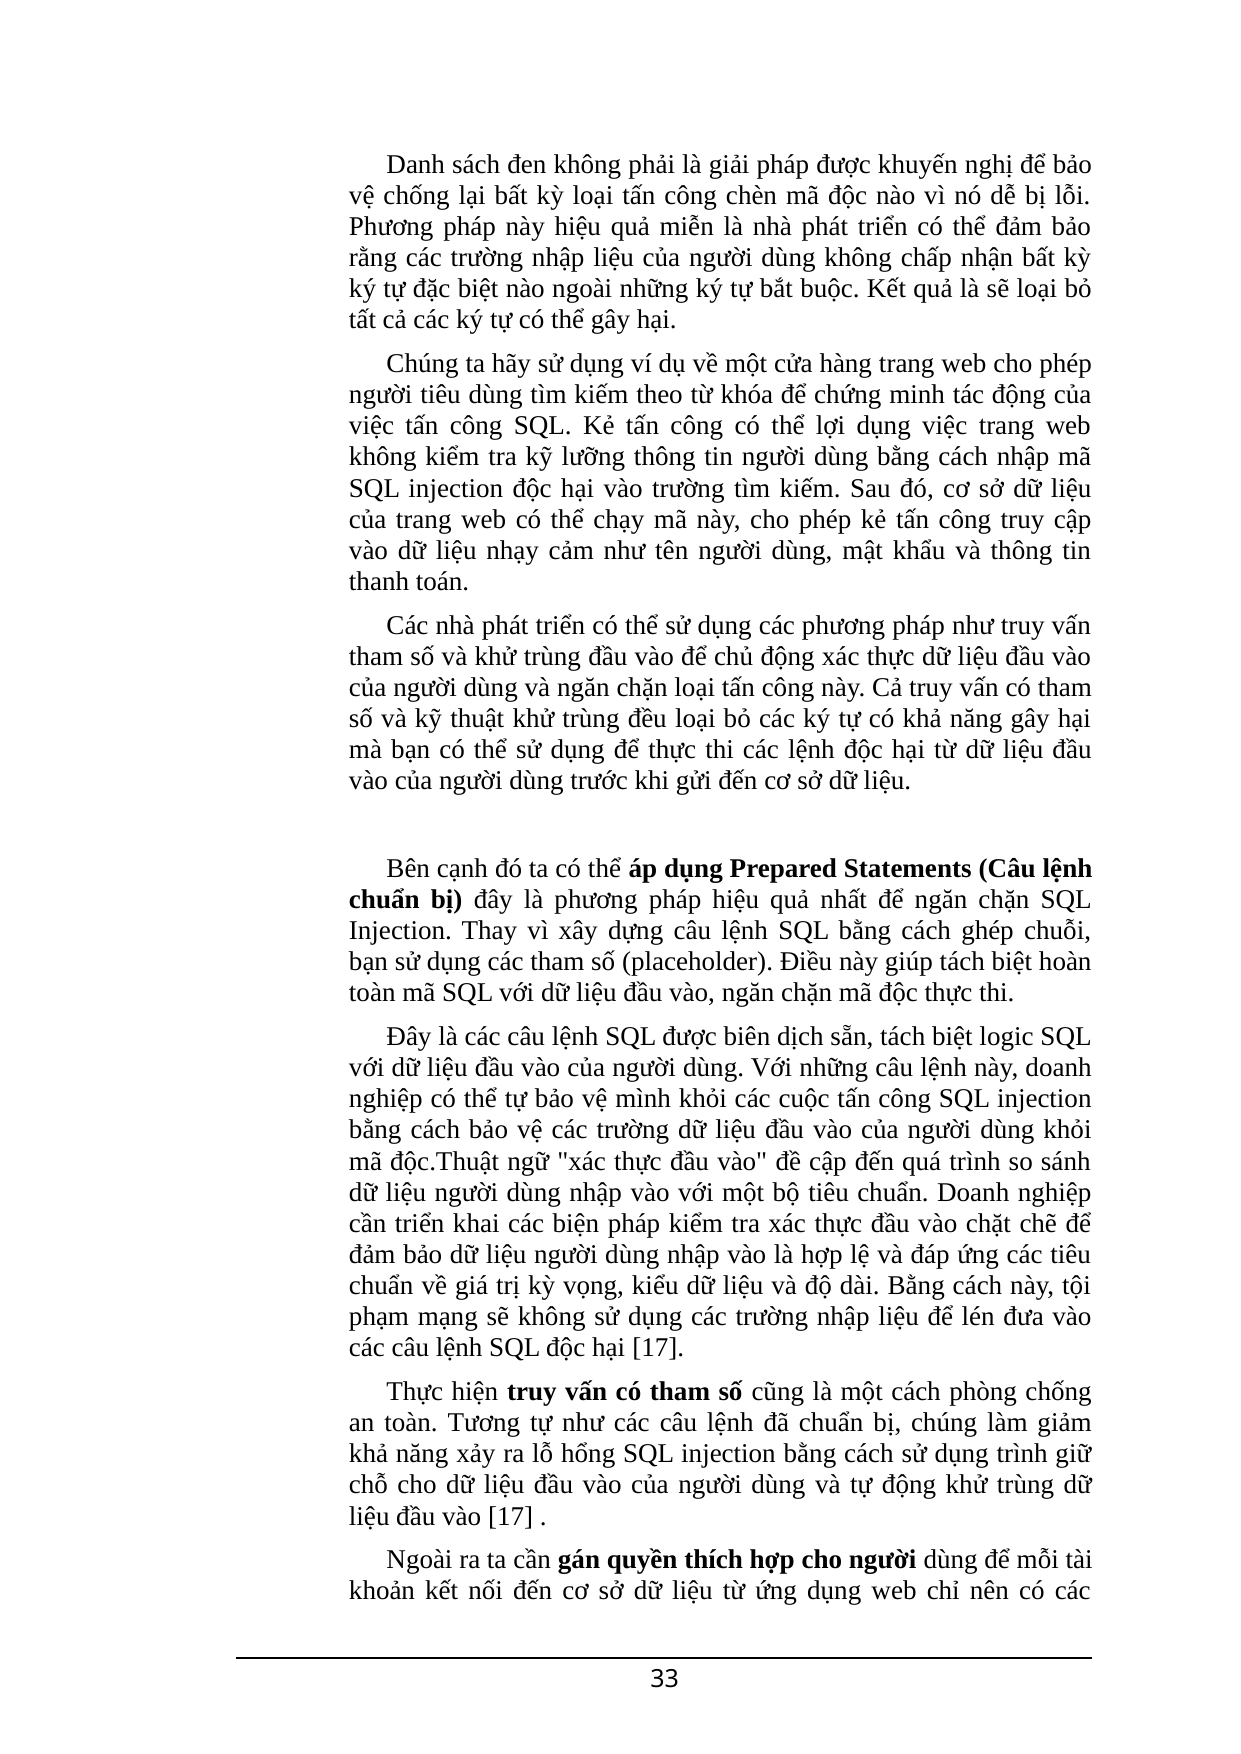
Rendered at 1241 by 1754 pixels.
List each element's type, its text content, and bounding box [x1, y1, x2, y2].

text Thực hiện truy vấn có tham số cũng là một cách phòng chống an toàn. Tương tự như các câu lệnh đã chuẩn bị, chúng làm giảm khả năng xảy ra lỗ hổng SQL injection bằng cách sử dụng trình giữ chỗ cho dữ liệu đầu vào của người dùng và tự động khử trùng dữ liệu đầu vào [17] . [349, 1375, 1092, 1531]
text Các nhà phát triển có thể sử dụng các phương pháp như truy vấn tham số và khử trùng đầu vào để chủ động xác thực dữ liệu đầu vào của người dùng và ngăn chặn loại tấn công này. Cả truy vấn có tham số và kỹ thuật khử trùng đều loại bỏ các ký tự có khả năng gây hại mà bạn có thể sử dụng để thực thi các lệnh độc hại từ dữ liệu đầu vào của người dùng trước khi gửi đến cơ sở dữ liệu. [349, 609, 1092, 796]
text Bên cạnh đó ta có thể áp dụng Prepared Statements (Câu lệnh chuẩn bị) đây là phương pháp hiệu quả nhất để ngăn chặn SQL Injection. Thay vì xây dựng câu lệnh SQL bằng cách ghép chuỗi, bạn sử dụng các tham số (placeholder). Điều này giúp tách biệt hoàn toàn mã SQL với dữ liệu đầu vào, ngăn chặn mã độc thực thi. [349, 852, 1092, 1007]
text Danh sách đen không phải là giải pháp được khuyến nghị để bảo vệ chống lại bất kỳ loại tấn công chèn mã độc nào vì nó dễ bị lỗi. Phương pháp này hiệu quả miễn là nhà phát triển có thể đảm bảo rằng các trường nhập liệu của người dùng không chấp nhận bất kỳ ký tự đặc biệt nào ngoài những ký tự bắt buộc. Kết quả là sẽ loại bỏ tất cả các ký tự có thể gây hại. [349, 148, 1092, 334]
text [349, 1543, 1092, 1606]
text Chúng ta hãy sử dụng ví dụ về một cửa hàng trang web cho phép người tiêu dùng tìm kiếm theo từ khóa để chứng minh tác động của việc tấn công SQL. Kẻ tấn công có thể lợi dụng việc trang web không kiểm tra kỹ lưỡng thông tin người dùng bằng cách nhập mã SQL injection độc hại vào trường tìm kiếm. Sau đó, cơ sở dữ liệu của trang web có thể chạy mã này, cho phép kẻ tấn công truy cập vào dữ liệu nhạy cảm như tên người dùng, mật khẩu và thông tin thanh toán. [349, 347, 1092, 596]
text Đây là các câu lệnh SQL được biên dịch sẵn, tách biệt logic SQL với dữ liệu đầu vào của người dùng. Với những câu lệnh này, doanh nghiệp có thể tự bảo vệ mình khỏi các cuộc tấn công SQL injection bằng cách bảo vệ các trường dữ liệu đầu vào của người dùng khỏi mã độc.Thuật ngữ "xác thực đầu vào" đề cập đến quá trình so sánh dữ liệu người dùng nhập vào với một bộ tiêu chuẩn. Doanh nghiệp cần triển khai các biện pháp kiểm tra xác thực đầu vào chặt chẽ để đảm bảo dữ liệu người dùng nhập vào là hợp lệ và đáp ứng các tiêu chuẩn về giá trị kỳ vọng, kiểu dữ liệu và độ dài. Bằng cách này, tội phạm mạng sẽ không sử dụng các trường nhập liệu để lén đưa vào các câu lệnh SQL độc hại [17]. [349, 1020, 1092, 1363]
